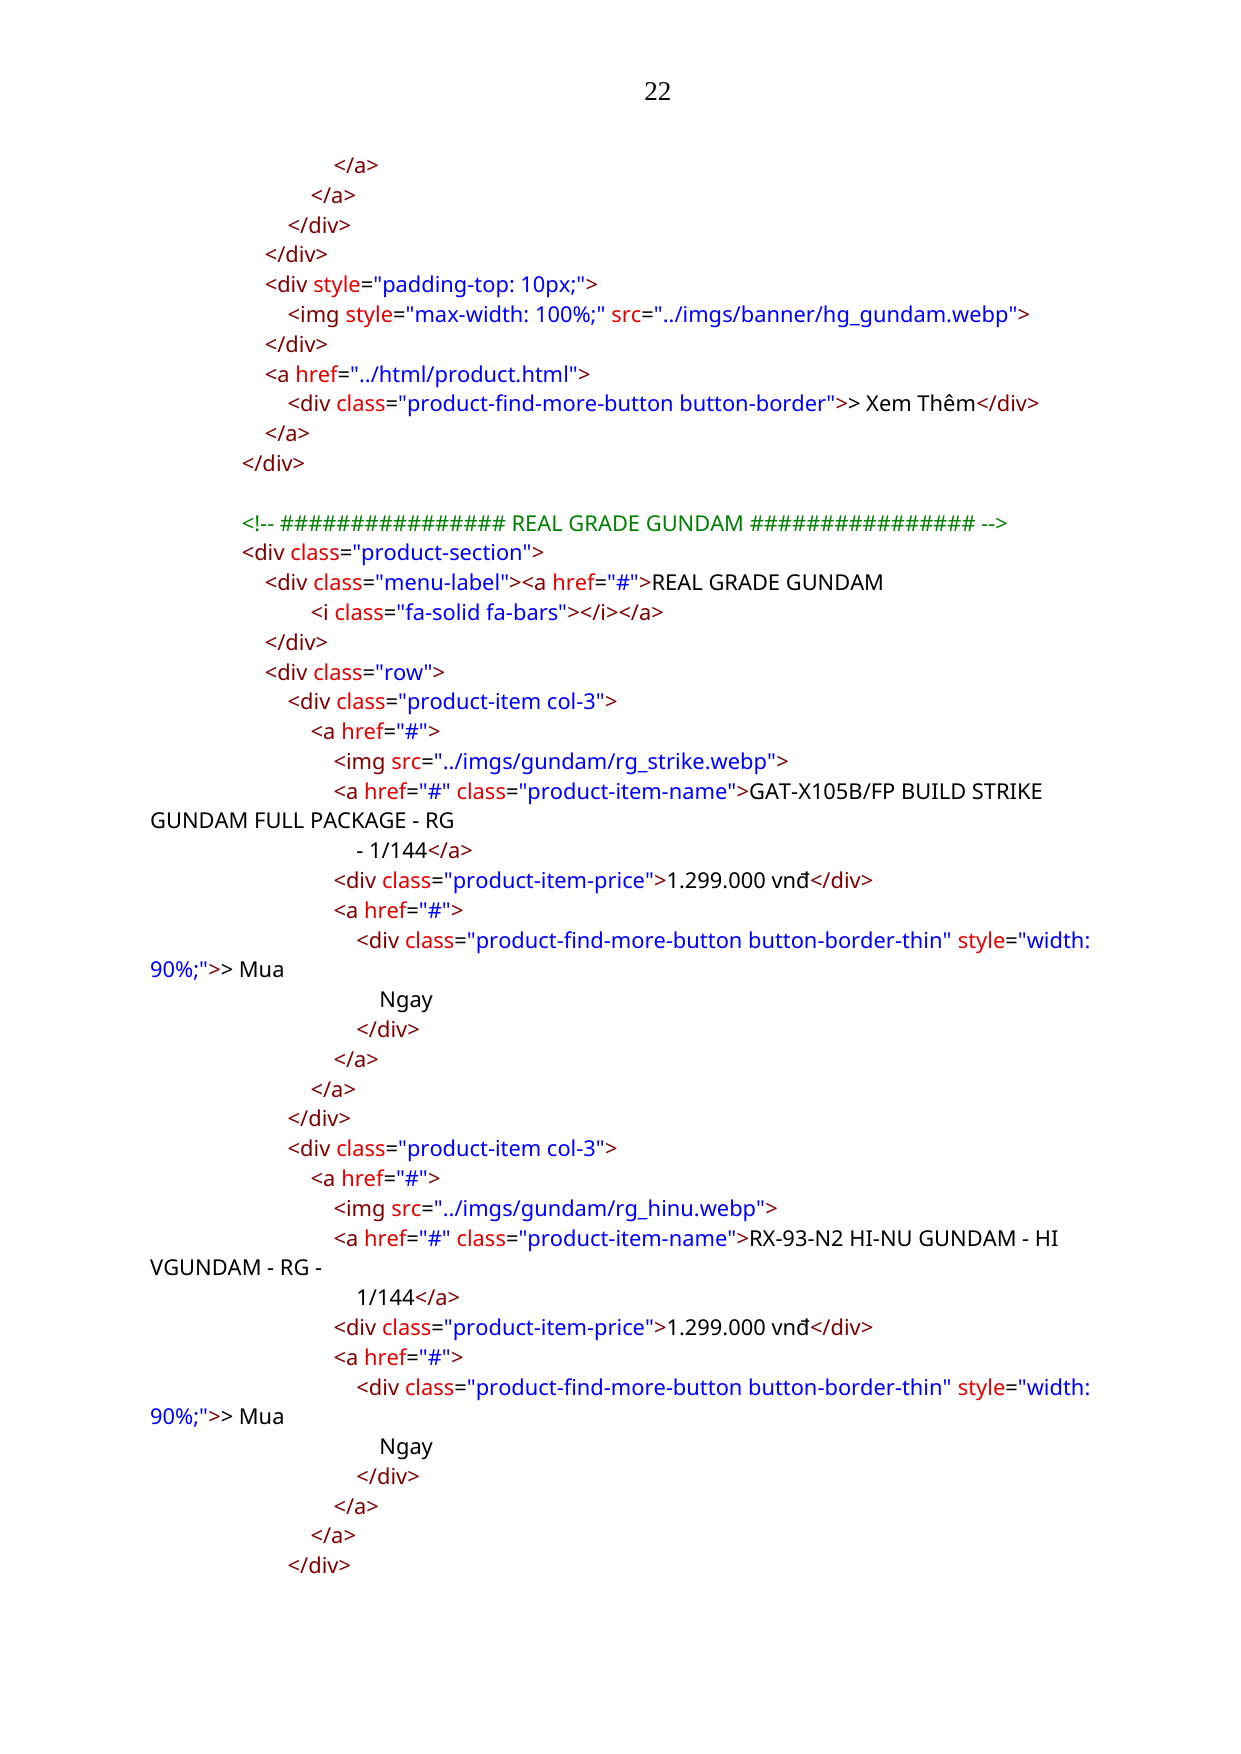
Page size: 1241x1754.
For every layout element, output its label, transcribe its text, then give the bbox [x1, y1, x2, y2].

text 1/144</a> [150, 1282, 1090, 1312]
text </div> [150, 1461, 1090, 1491]
text <a href="../html/product.html"> [150, 358, 1090, 388]
text <i class="fa-solid fa-bars"></i></a> [150, 597, 1090, 627]
text </div> [150, 1550, 1090, 1580]
text </div> [150, 1014, 1090, 1044]
text <a href="#"> [150, 716, 1090, 746]
text <div style="padding-top: 10px;"> [150, 269, 1090, 299]
text <a href="#"> [150, 1342, 1090, 1371]
text <div class="product-item col-3"> [150, 1133, 1090, 1163]
text <div class="row"> [150, 656, 1090, 686]
text </a> [150, 418, 1090, 448]
text </a> [150, 150, 1090, 180]
text <div class="product-section"> [150, 537, 1090, 567]
text </a> [150, 1044, 1090, 1073]
text <a href="#" class="product-item-name">GAT-X105B/FP BUILD STRIKE GUNDAM FULL PACKAGE - RG [150, 776, 1090, 835]
text <a href="#"> [150, 1163, 1090, 1193]
text </div> [150, 329, 1090, 358]
text <a href="#"> [150, 895, 1090, 924]
text </div> [150, 1103, 1090, 1133]
text <div class="product-item-price">1.299.000 vnđ</div> [150, 865, 1090, 895]
text <img style="max-width: 100%;" src="../imgs/banner/hg_gundam.webp"> [150, 299, 1090, 329]
text </div> [150, 209, 1090, 239]
text <img src="../imgs/gundam/rg_hinu.webp"> [150, 1193, 1090, 1222]
text <div class="menu-label"><a href="#">REAL GRADE GUNDAM [150, 567, 1090, 597]
text </a> [150, 1073, 1090, 1103]
text Ngay [150, 1431, 1090, 1461]
text <a href="#" class="product-item-name">RX-93-Ν2 HI-NU GUNDAM - HI VGUNDAM - RG - [150, 1222, 1090, 1282]
text <div class="product-find-more-button button-border">> Xem Thêm</div> [150, 388, 1090, 418]
text - 1/144</a> [150, 835, 1090, 865]
text </a> [150, 1491, 1090, 1520]
text <div class="product-item-price">1.299.000 vnđ</div> [150, 1312, 1090, 1342]
text <img src="../imgs/gundam/rg_strike.webp"> [150, 746, 1090, 776]
text </div> [150, 239, 1090, 269]
text <div class="product-item col-3"> [150, 686, 1090, 716]
text </div> [150, 627, 1090, 656]
text <!-- ################ REAL GRADE GUNDAM ################ --> [150, 507, 1090, 537]
text </a> [150, 1520, 1090, 1550]
text <div class="product-find-more-button button-border-thin" style="width: 90%;">> Mua [150, 1371, 1090, 1431]
text <div class="product-find-more-button button-border-thin" style="width: 90%;">> Mua [150, 924, 1090, 984]
text </a> [150, 180, 1090, 209]
text Ngay [150, 984, 1090, 1014]
text </div> [150, 448, 1090, 478]
